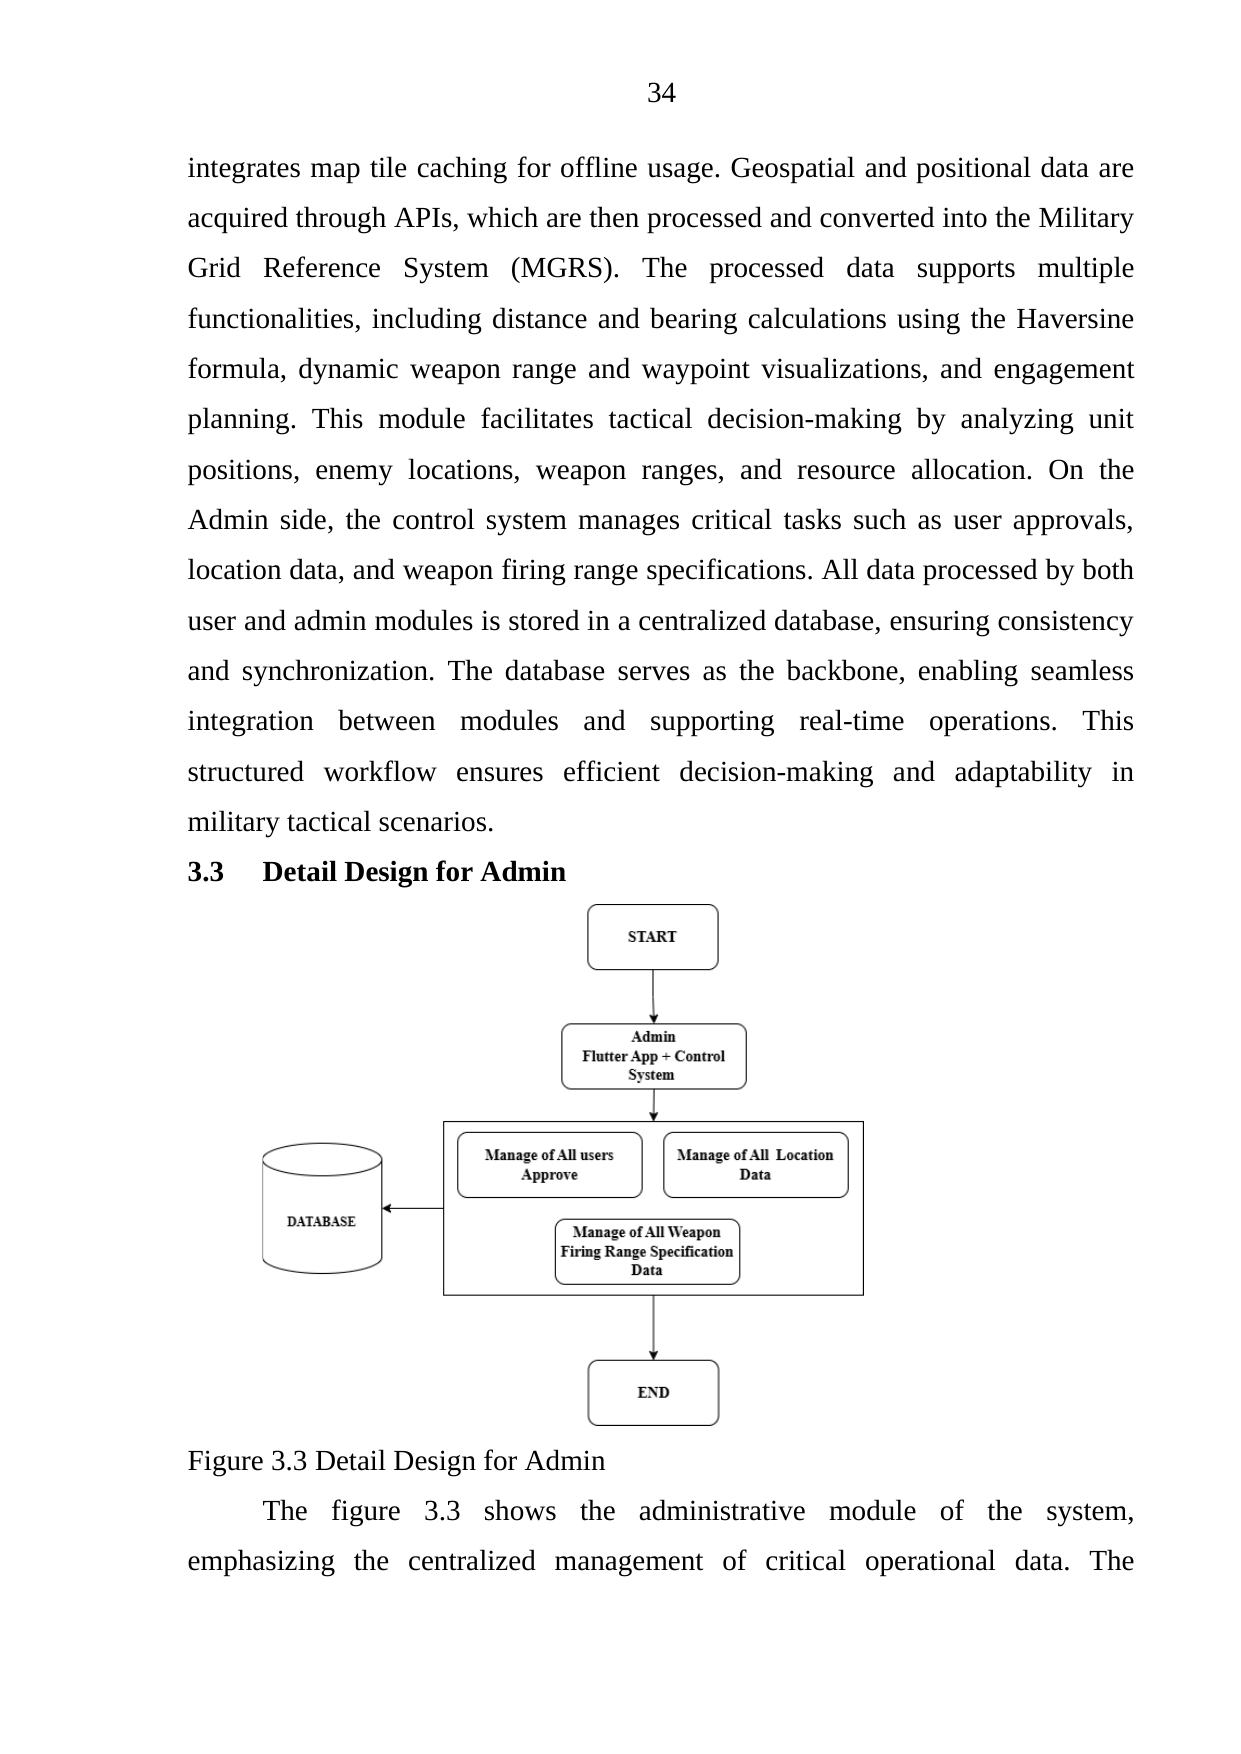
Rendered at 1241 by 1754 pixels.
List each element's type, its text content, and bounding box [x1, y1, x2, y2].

picture [262, 904, 864, 1426]
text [187, 150, 1135, 838]
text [187, 1493, 1135, 1577]
subtitle 3.3 Detail Design for Admin [187, 854, 1135, 888]
text Figure 3.3 Detail Design for Admin [187, 1443, 1135, 1476]
